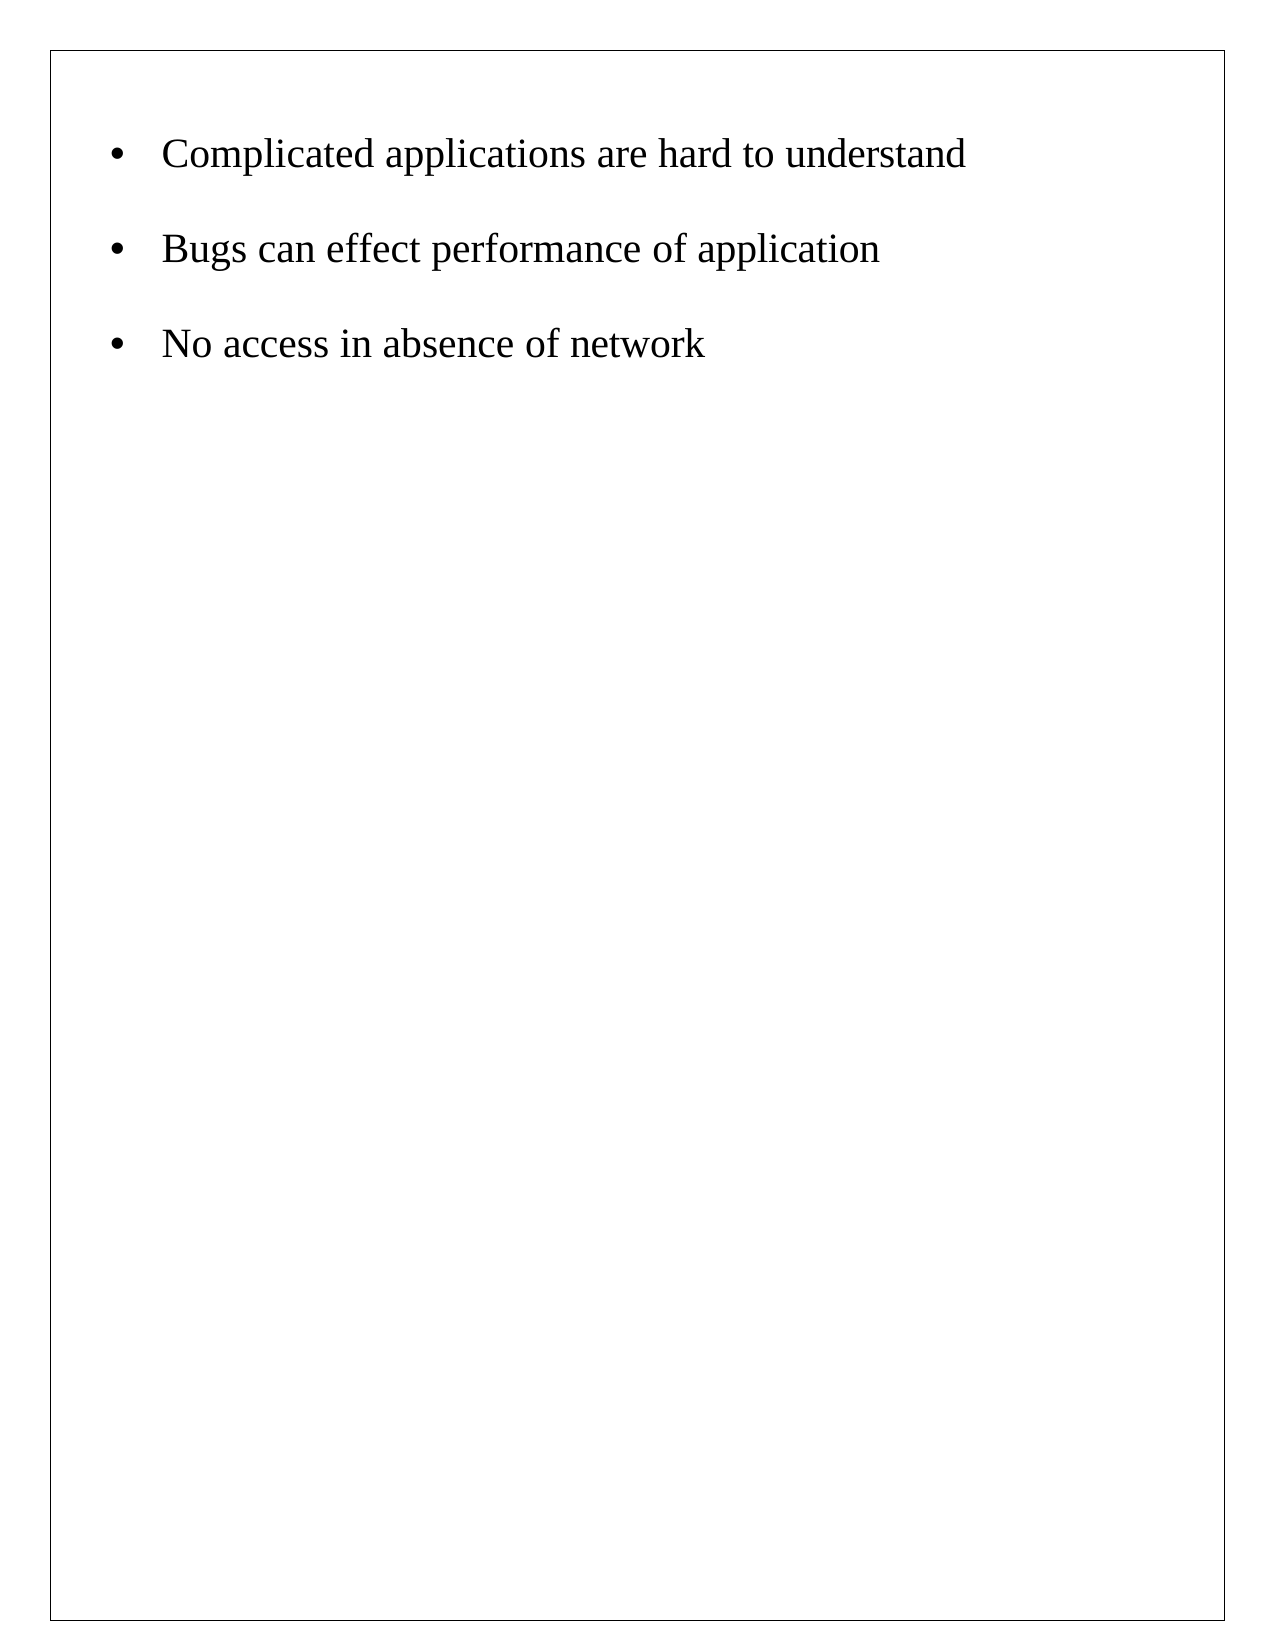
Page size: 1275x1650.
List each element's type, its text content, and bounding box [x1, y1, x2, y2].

list No access in absence of network [110, 318, 1214, 366]
list Complicated applications are hard to understand [110, 128, 1214, 176]
list Bugs can effect performance of application [110, 223, 1214, 271]
